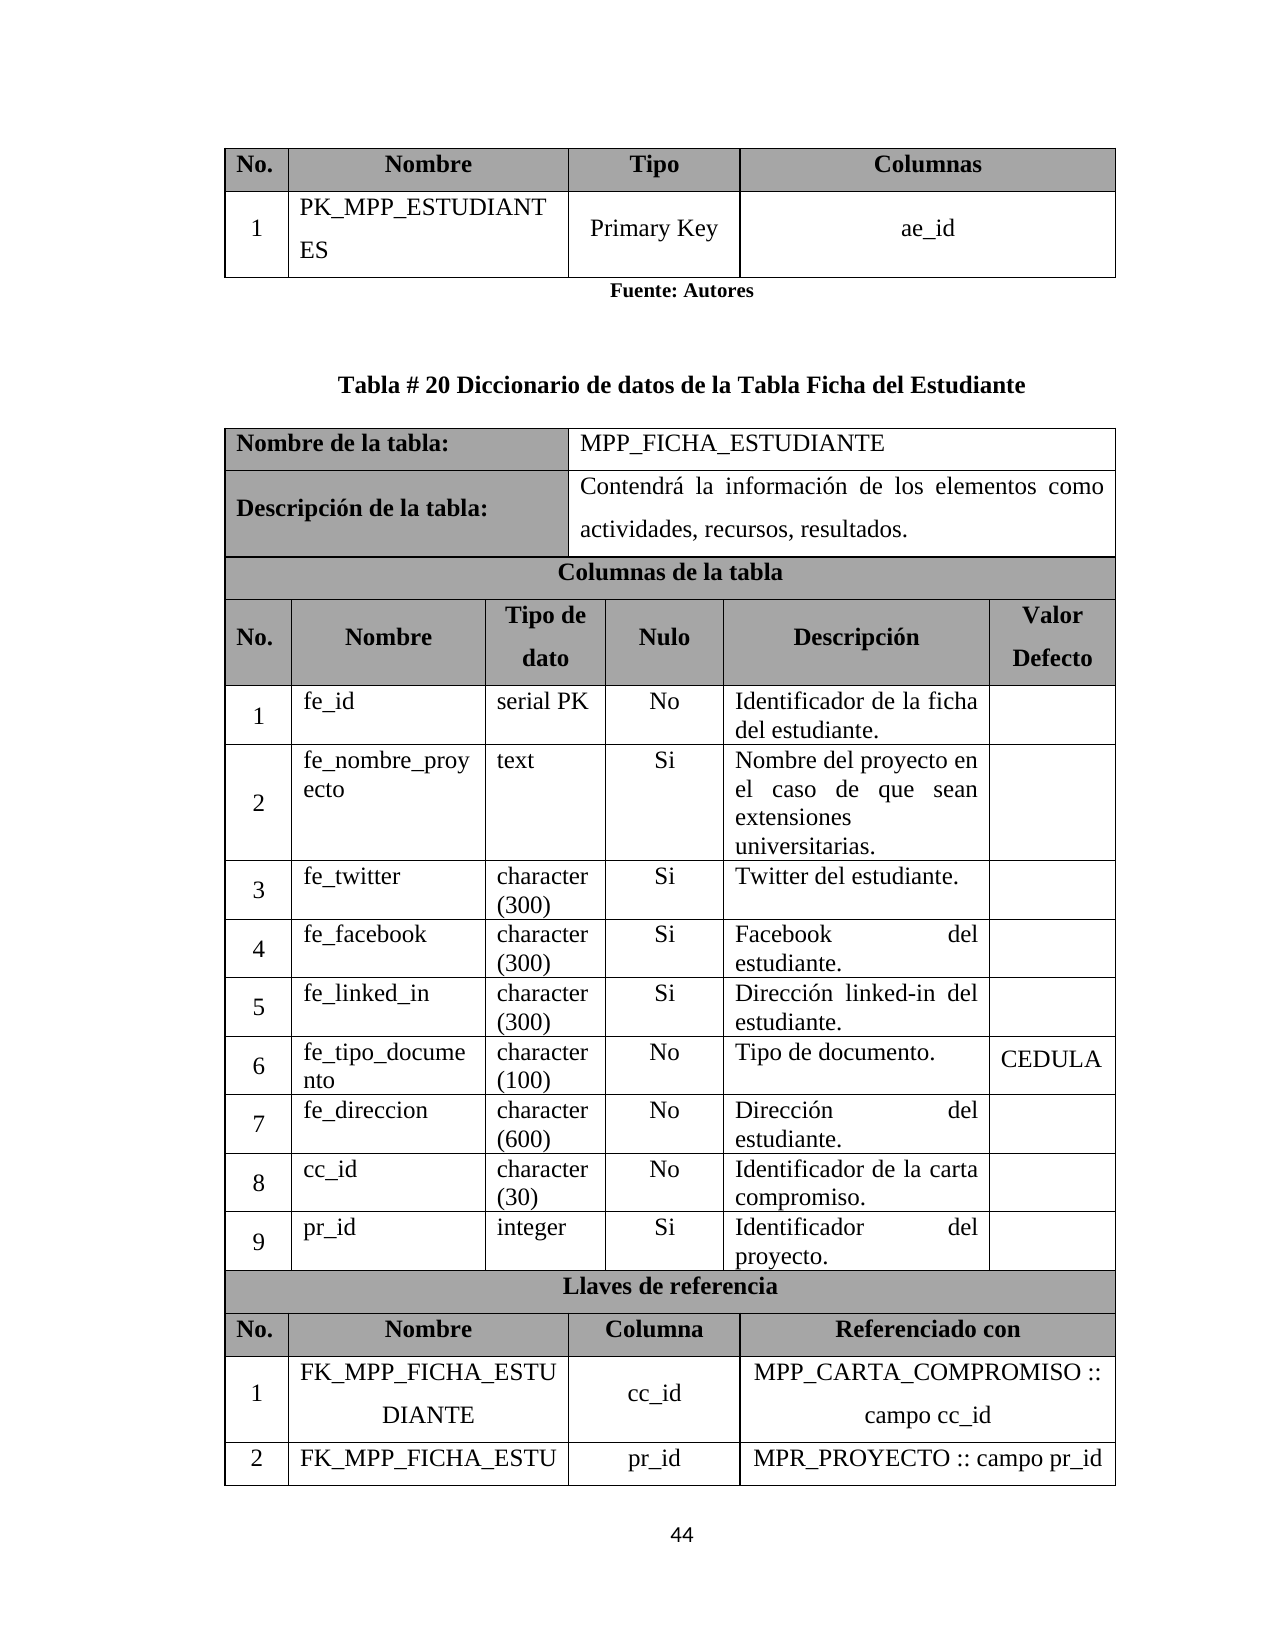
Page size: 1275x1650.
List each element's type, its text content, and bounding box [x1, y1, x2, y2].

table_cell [741, 1443, 1115, 1484]
table_cell 5 [226, 978, 291, 1036]
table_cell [289, 1443, 568, 1484]
table_cell Columnas [741, 149, 1115, 191]
table_cell No [606, 1095, 723, 1153]
table_cell Dirección linked-in del estudiante. [724, 978, 989, 1036]
table_cell fe_linked_in [292, 978, 485, 1036]
table_cell No. [226, 149, 288, 191]
table_cell cc_id [569, 1357, 739, 1442]
table_cell 1 [226, 192, 288, 277]
table_cell Nombre [289, 1314, 568, 1356]
table_cell Llaves de referencia [226, 1271, 1115, 1313]
table_cell 2 [226, 745, 291, 860]
table_cell integer [486, 1212, 605, 1270]
table_cell 2 [226, 1443, 288, 1484]
table_header MPP_FICHA_ESTUDIANTE [569, 429, 1115, 470]
table_cell PK_MPP_ESTUDIANTES [289, 192, 568, 277]
table_cell [990, 861, 1115, 918]
table_cell No [606, 1154, 723, 1211]
table_cell [990, 1212, 1115, 1270]
table_cell text [486, 745, 605, 860]
table_cell MPP_CARTA_COMPROMISO :: campo cc_id [741, 1357, 1115, 1442]
table_cell Nombre [292, 600, 485, 685]
table_cell 4 [226, 920, 291, 977]
table_cell Nombre [289, 149, 568, 191]
table_cell [990, 1154, 1115, 1211]
table_cell Descripción de la tabla: [226, 471, 568, 556]
table_cell fe_facebook [292, 920, 485, 977]
table_cell Tipo de dato [486, 600, 605, 685]
table_cell [990, 1095, 1115, 1153]
table_cell [990, 978, 1115, 1036]
table_cell Contendrá la información de los elementos como actividades, recursos, resultados. [569, 471, 1115, 556]
table_cell character(600) [486, 1095, 605, 1153]
table_cell Descripción [724, 600, 989, 685]
table_cell fe_nombre_proyecto [292, 745, 485, 860]
table_cell No. [226, 1314, 288, 1356]
table_cell character(30) [486, 1154, 605, 1211]
table_cell Si [606, 978, 723, 1036]
table_header Nombre de la tabla: [226, 429, 568, 470]
table_cell Si [606, 1212, 723, 1270]
table_cell Si [606, 745, 723, 860]
table_cell No [606, 1037, 723, 1094]
table_cell Identificador de la ficha del estudiante. [724, 686, 989, 744]
table_cell serial PK [486, 686, 605, 744]
table_cell Tipo de documento. [724, 1037, 989, 1094]
table_cell fe_twitter [292, 861, 485, 918]
table_cell 7 [226, 1095, 291, 1153]
text Tabla # 20 Diccionario de datos de la Tabla Ficha del Estudiante [236, 370, 1127, 399]
table_cell 1 [226, 1357, 288, 1442]
text Fuente: Autores [236, 278, 1127, 302]
table_cell [990, 686, 1115, 744]
table_cell Referenciado con [741, 1314, 1115, 1356]
table_cell Columna [569, 1314, 739, 1356]
table_cell Dirección del estudiante. [724, 1095, 989, 1153]
table_cell fe_direccion [292, 1095, 485, 1153]
table_cell Facebook del estudiante. [724, 920, 989, 977]
table_cell fe_id [292, 686, 485, 744]
table_cell fe_tipo_documento [292, 1037, 485, 1094]
table_cell character(300) [486, 920, 605, 977]
table_cell Twitter del estudiante. [724, 861, 989, 918]
table_cell 8 [226, 1154, 291, 1211]
table_cell No [606, 686, 723, 744]
table_cell 1 [226, 686, 291, 744]
table_cell 6 [226, 1037, 291, 1094]
table_cell character(100) [486, 1037, 605, 1094]
table_cell 9 [226, 1212, 291, 1270]
table_cell Identificador del proyecto. [724, 1212, 989, 1270]
table_cell Tipo [569, 149, 739, 191]
table_cell Nombre del proyecto en el caso de que sean extensiones universitarias. [724, 745, 989, 860]
table_cell pr_id [292, 1212, 485, 1270]
table_cell CEDULA [990, 1037, 1115, 1094]
table_cell Columnas de la tabla [226, 558, 1115, 599]
table_cell Nulo [606, 600, 723, 685]
table_cell Primary Key [569, 192, 739, 277]
table_cell pr_id [569, 1443, 739, 1484]
table_cell character(300) [486, 978, 605, 1036]
table_cell [990, 745, 1115, 860]
table_cell character(300) [486, 861, 605, 918]
table_cell Si [606, 861, 723, 918]
table_cell FK_MPP_FICHA_ESTUDIANTE [289, 1357, 568, 1442]
table_cell No. [226, 600, 291, 685]
table_cell 3 [226, 861, 291, 918]
table_cell [990, 920, 1115, 977]
table_cell cc_id [292, 1154, 485, 1211]
table_cell ae_id [741, 192, 1115, 277]
table_cell Identificador de la carta compromiso. [724, 1154, 989, 1211]
table_cell Valor Defecto [990, 600, 1115, 685]
table_cell Si [606, 920, 723, 977]
